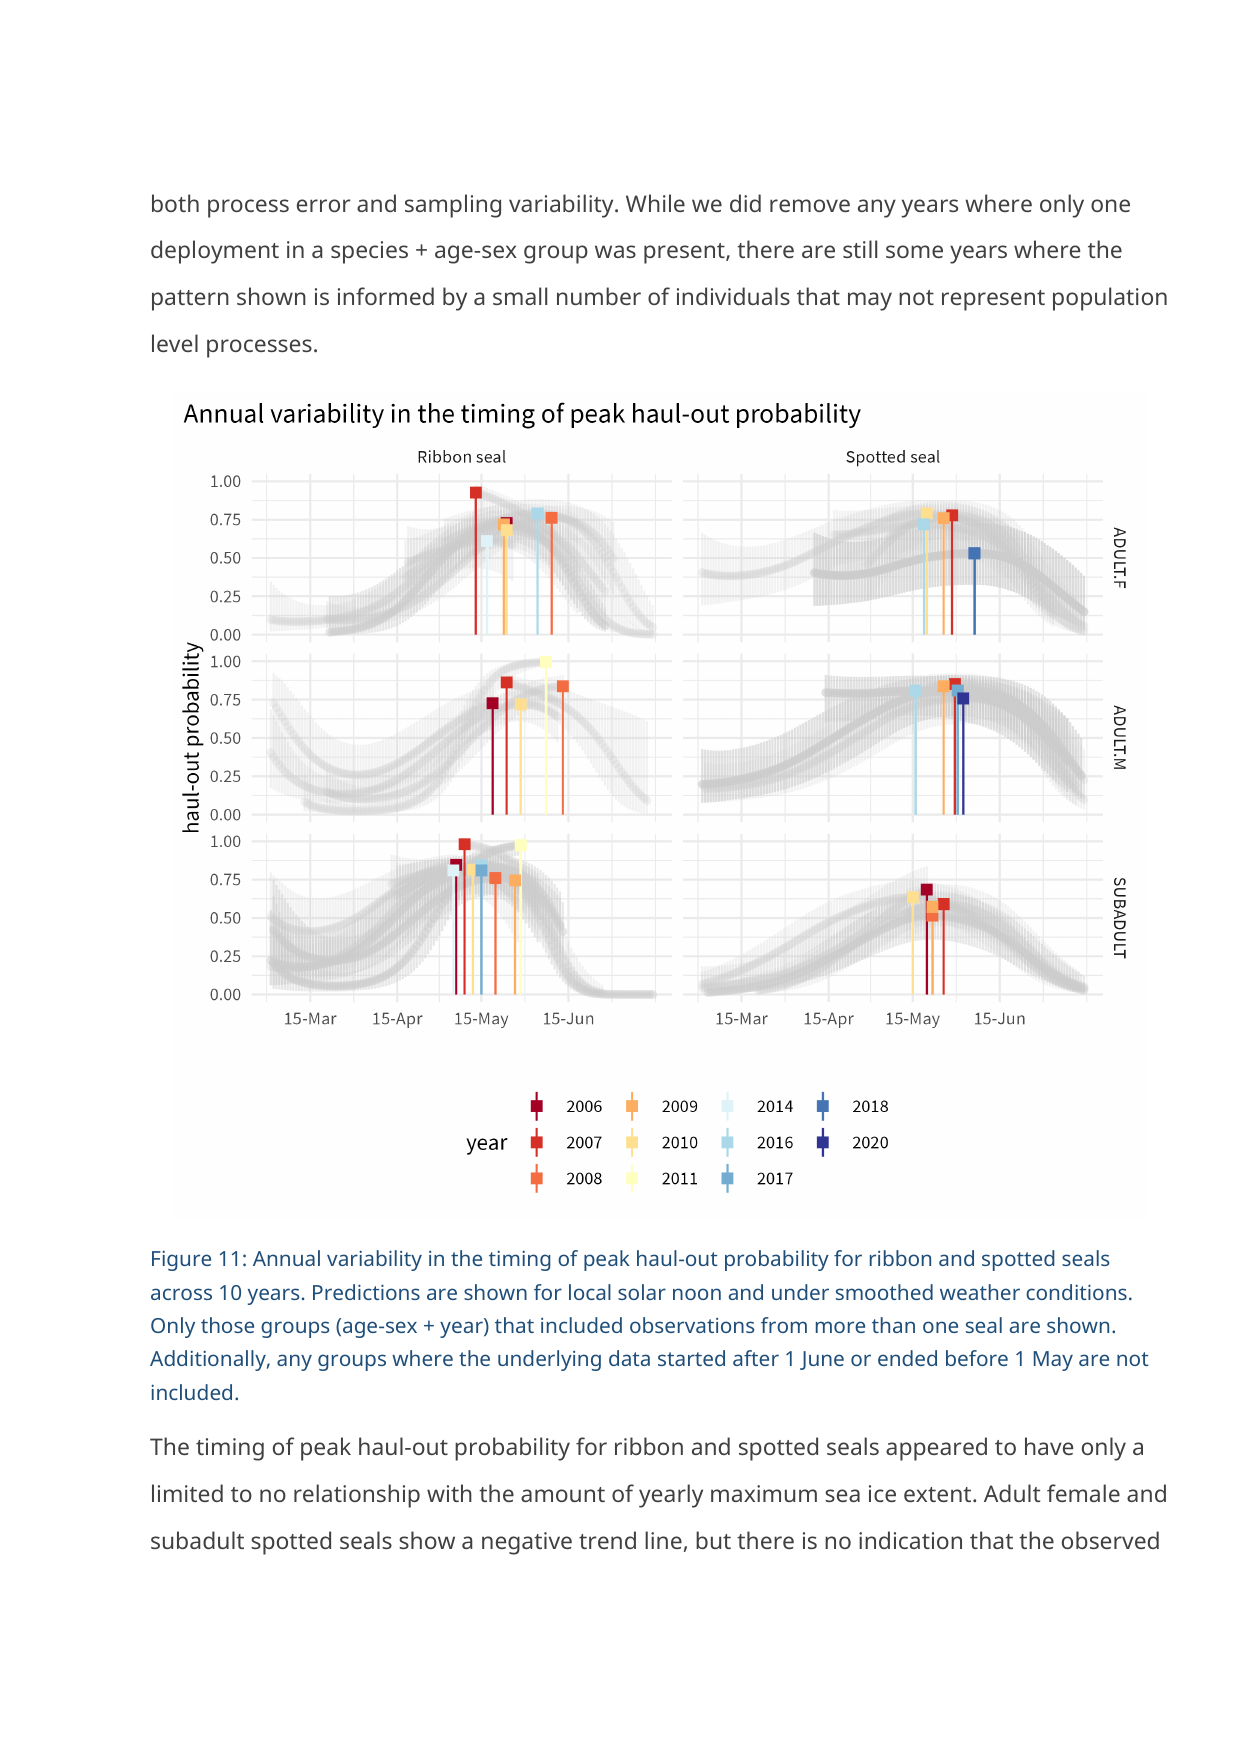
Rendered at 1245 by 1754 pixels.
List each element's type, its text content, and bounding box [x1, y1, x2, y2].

picture [172, 393, 1148, 1219]
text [150, 1431, 1170, 1556]
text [150, 187, 1170, 359]
text Figure : Annual variability in the timing of peak haul-out probability for ribbon and spotted seals across 10 years. Predictions are shown for local solar noon and under smoothed weather conditions. Only those groups (age-sex + year) that included observations from more than one seal are shown. Additionally, any groups where the underlying data started after 1 June or ended before 1 May are not included. [150, 1239, 1170, 1406]
